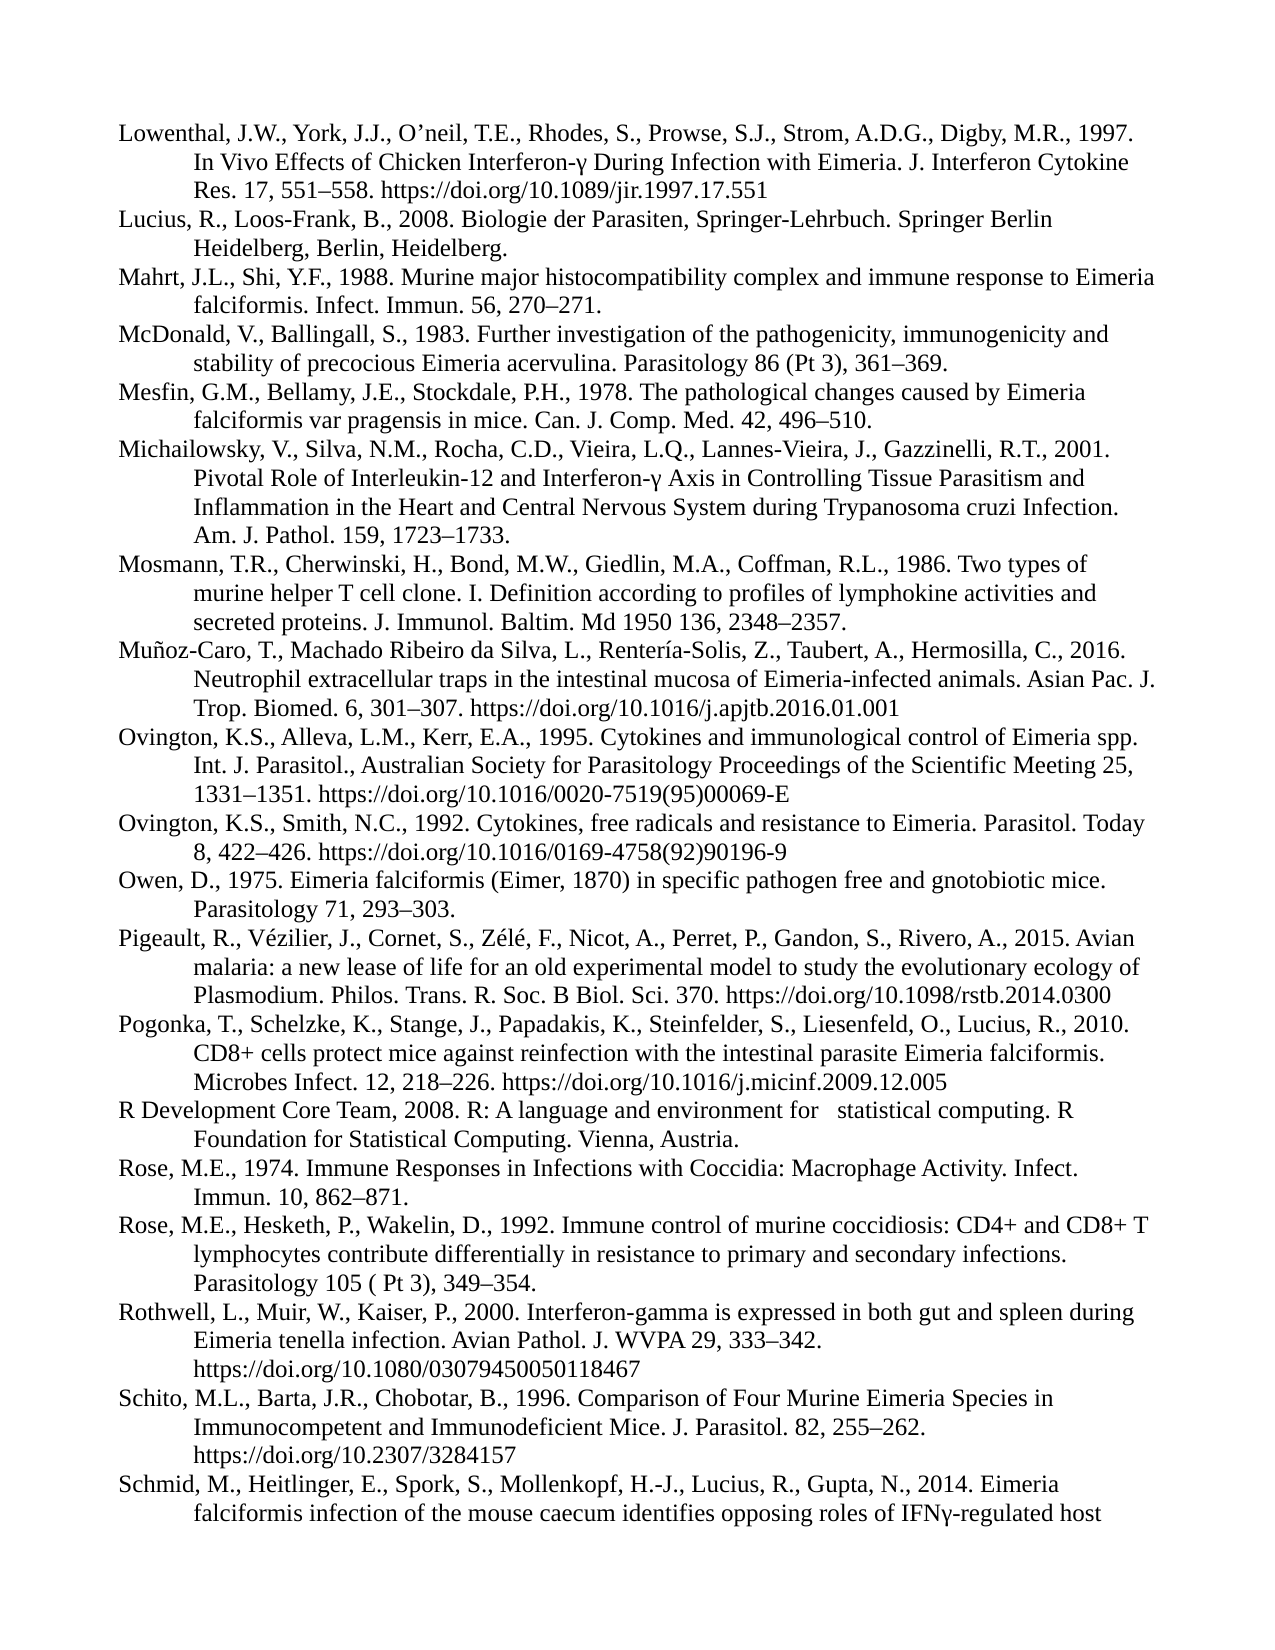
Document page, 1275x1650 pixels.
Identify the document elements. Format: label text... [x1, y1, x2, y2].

text R Development Core Team, 2008. R: A language and environment for statistical computing. R Foundation for Statistical Computing. Vienna, Austria. [118, 1096, 1157, 1153]
text Mahrt, J.L., Shi, Y.F., 1988. Murine major histocompatibility complex and immune response to Eimeria falciformis. Infect. Immun. 56, 270–271. [118, 262, 1157, 319]
text Muñoz-Caro, T., Machado Ribeiro da Silva, L., Rentería-Solis, Z., Taubert, A., Hermosilla, C., 2016. Neutrophil extracellular traps in the intestinal mucosa of Eimeria-infected animals. Asian Pac. J. Trop. Biomed. 6, 301–307. https://doi.org/10.1016/j.apjtb.2016.01.001 [118, 636, 1157, 722]
text Rose, M.E., 1974. Immune Responses in Infections with Coccidia: Macrophage Activity. Infect. Immun. 10, 862–871. [118, 1153, 1157, 1211]
text Michailowsky, V., Silva, N.M., Rocha, C.D., Vieira, L.Q., Lannes-Vieira, J., Gazzinelli, R.T., 2001. Pivotal Role of Interleukin-12 and Interferon-γ Axis in Controlling Tissue Parasitism and Inflammation in the Heart and Central Nervous System during Trypanosoma cruzi Infection. Am. J. Pathol. 159, 1723–1733. [118, 434, 1157, 549]
text Pigeault, R., Vézilier, J., Cornet, S., Zélé, F., Nicot, A., Perret, P., Gandon, S., Rivero, A., 2015. Avian malaria: a new lease of life for an old experimental model to study the evolutionary ecology of Plasmodium. Philos. Trans. R. Soc. B Biol. Sci. 370. https://doi.org/10.1098/rstb.2014.0300 [118, 923, 1157, 1009]
text Pogonka, T., Schelzke, K., Stange, J., Papadakis, K., Steinfelder, S., Liesenfeld, O., Lucius, R., 2010. CD8+ cells protect mice against reinfection with the intestinal parasite Eimeria falciformis. Microbes Infect. 12, 218–226. https://doi.org/10.1016/j.micinf.2009.12.005 [118, 1009, 1157, 1096]
text Lowenthal, J.W., York, J.J., O’neil, T.E., Rhodes, S., Prowse, S.J., Strom, A.D.G., Digby, M.R., 1997. In Vivo Effects of Chicken Interferon-γ During Infection with Eimeria. J. Interferon Cytokine Res. 17, 551–558. https://doi.org/10.1089/jir.1997.17.551 [118, 118, 1157, 204]
text Schito, M.L., Barta, J.R., Chobotar, B., 1996. Comparison of Four Murine Eimeria Species in Immunocompetent and Immunodeficient Mice. J. Parasitol. 82, 255–262. https://doi.org/10.2307/3284157 [118, 1383, 1157, 1469]
text Mesfin, G.M., Bellamy, J.E., Stockdale, P.H., 1978. The pathological changes caused by Eimeria falciformis var pragensis in mice. Can. J. Comp. Med. 42, 496–510. [118, 377, 1157, 434]
text Mosmann, T.R., Cherwinski, H., Bond, M.W., Giedlin, M.A., Coffman, R.L., 1986. Two types of murine helper T cell clone. I. Definition according to profiles of lymphokine activities and secreted proteins. J. Immunol. Baltim. Md 1950 136, 2348–2357. [118, 549, 1157, 636]
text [118, 1469, 1157, 1527]
text Ovington, K.S., Alleva, L.M., Kerr, E.A., 1995. Cytokines and immunological control of Eimeria spp. Int. J. Parasitol., Australian Society for Parasitology Proceedings of the Scientific Meeting 25, 1331–1351. https://doi.org/10.1016/0020-7519(95)00069-E [118, 722, 1157, 808]
text Rose, M.E., Hesketh, P., Wakelin, D., 1992. Immune control of murine coccidiosis: CD4+ and CD8+ T lymphocytes contribute differentially in resistance to primary and secondary infections. Parasitology 105 ( Pt 3), 349–354. [118, 1211, 1157, 1297]
text Owen, D., 1975. Eimeria falciformis (Eimer, 1870) in specific pathogen free and gnotobiotic mice. Parasitology 71, 293–303. [118, 866, 1157, 923]
text Ovington, K.S., Smith, N.C., 1992. Cytokines, free radicals and resistance to Eimeria. Parasitol. Today 8, 422–426. https://doi.org/10.1016/0169-4758(92)90196-9 [118, 808, 1157, 866]
text McDonald, V., Ballingall, S., 1983. Further investigation of the pathogenicity, immunogenicity and stability of precocious Eimeria acervulina. Parasitology 86 (Pt 3), 361–369. [118, 319, 1157, 377]
text Rothwell, L., Muir, W., Kaiser, P., 2000. Interferon-gamma is expressed in both gut and spleen during Eimeria tenella infection. Avian Pathol. J. WVPA 29, 333–342. https://doi.org/10.1080/03079450050118467 [118, 1297, 1157, 1383]
text Lucius, R., Loos-Frank, B., 2008. Biologie der Parasiten, Springer-Lehrbuch. Springer Berlin Heidelberg, Berlin, Heidelberg. [118, 204, 1157, 262]
